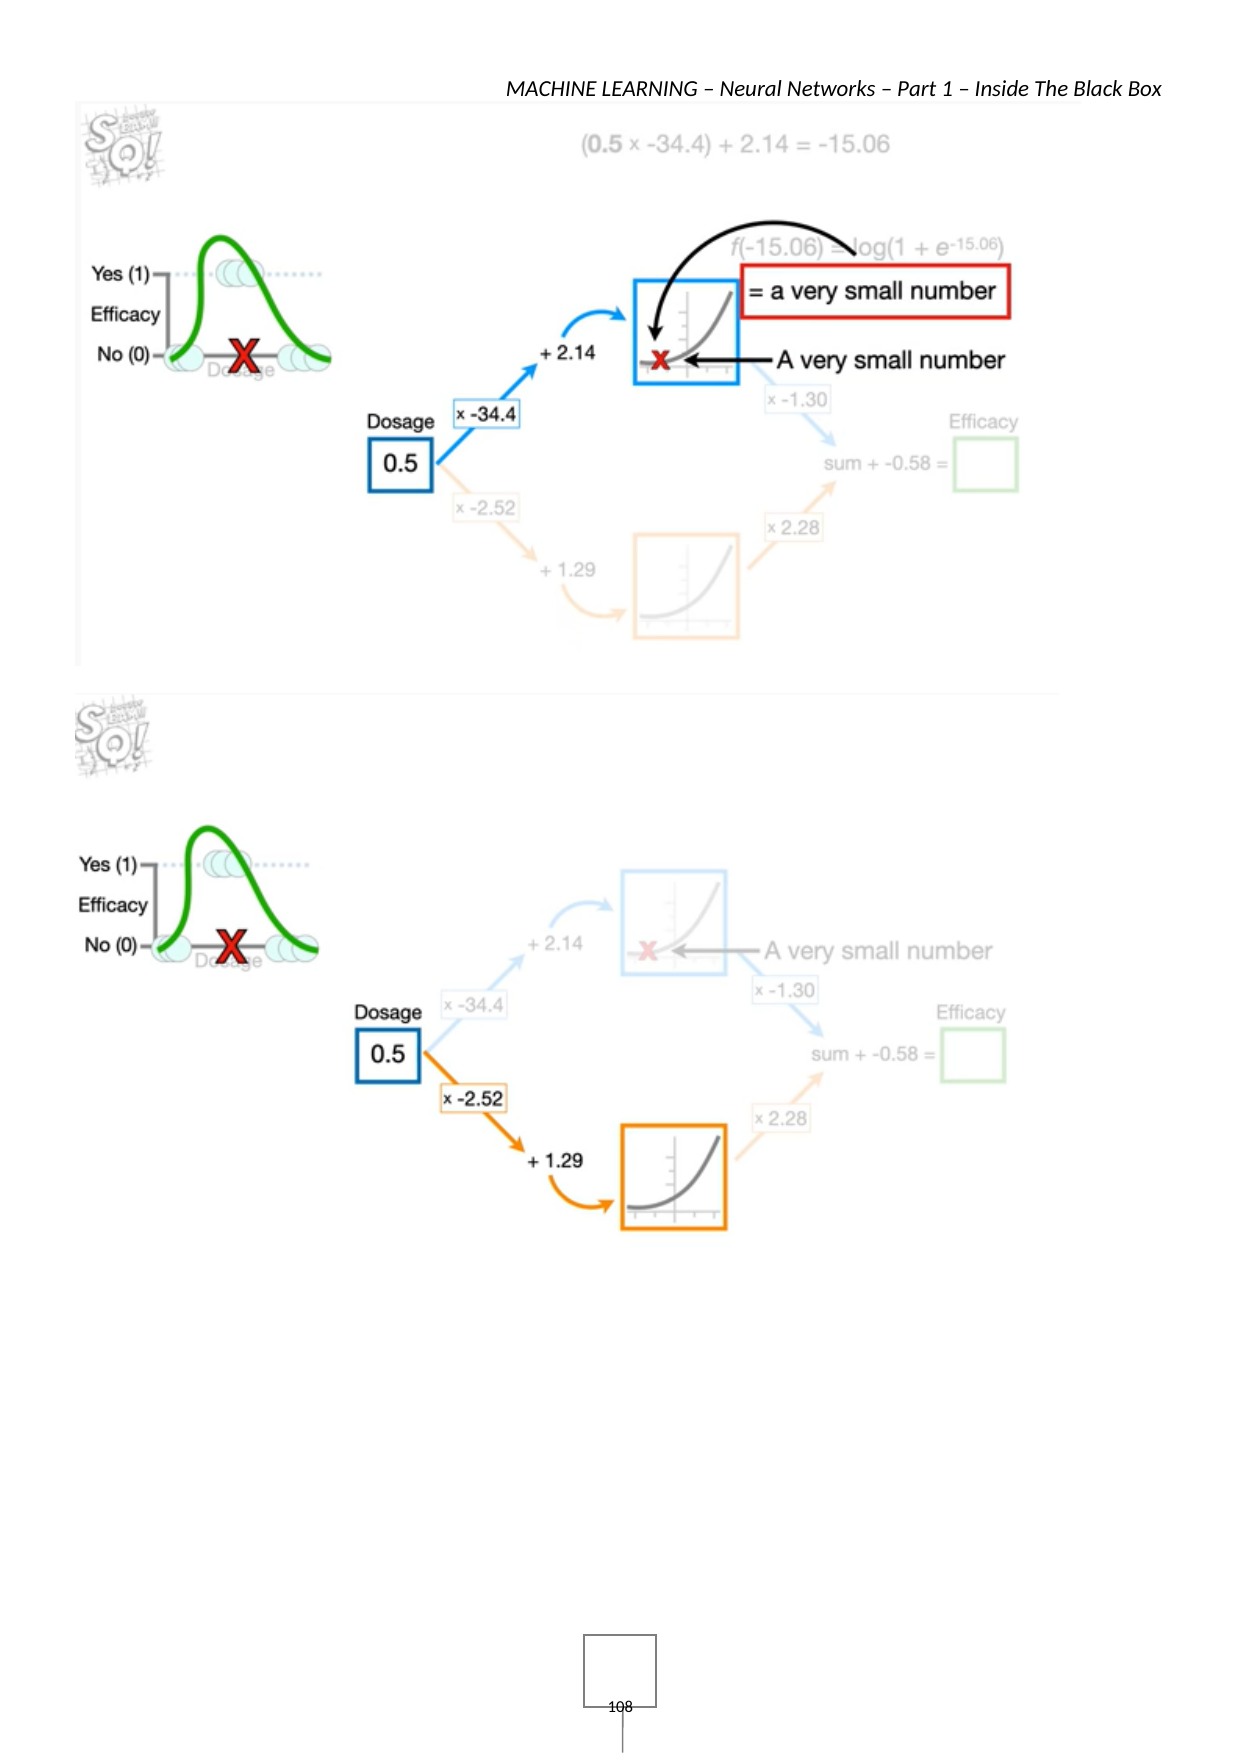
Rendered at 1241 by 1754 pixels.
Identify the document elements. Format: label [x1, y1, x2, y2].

picture [75, 101, 1082, 666]
picture [75, 693, 1060, 1257]
